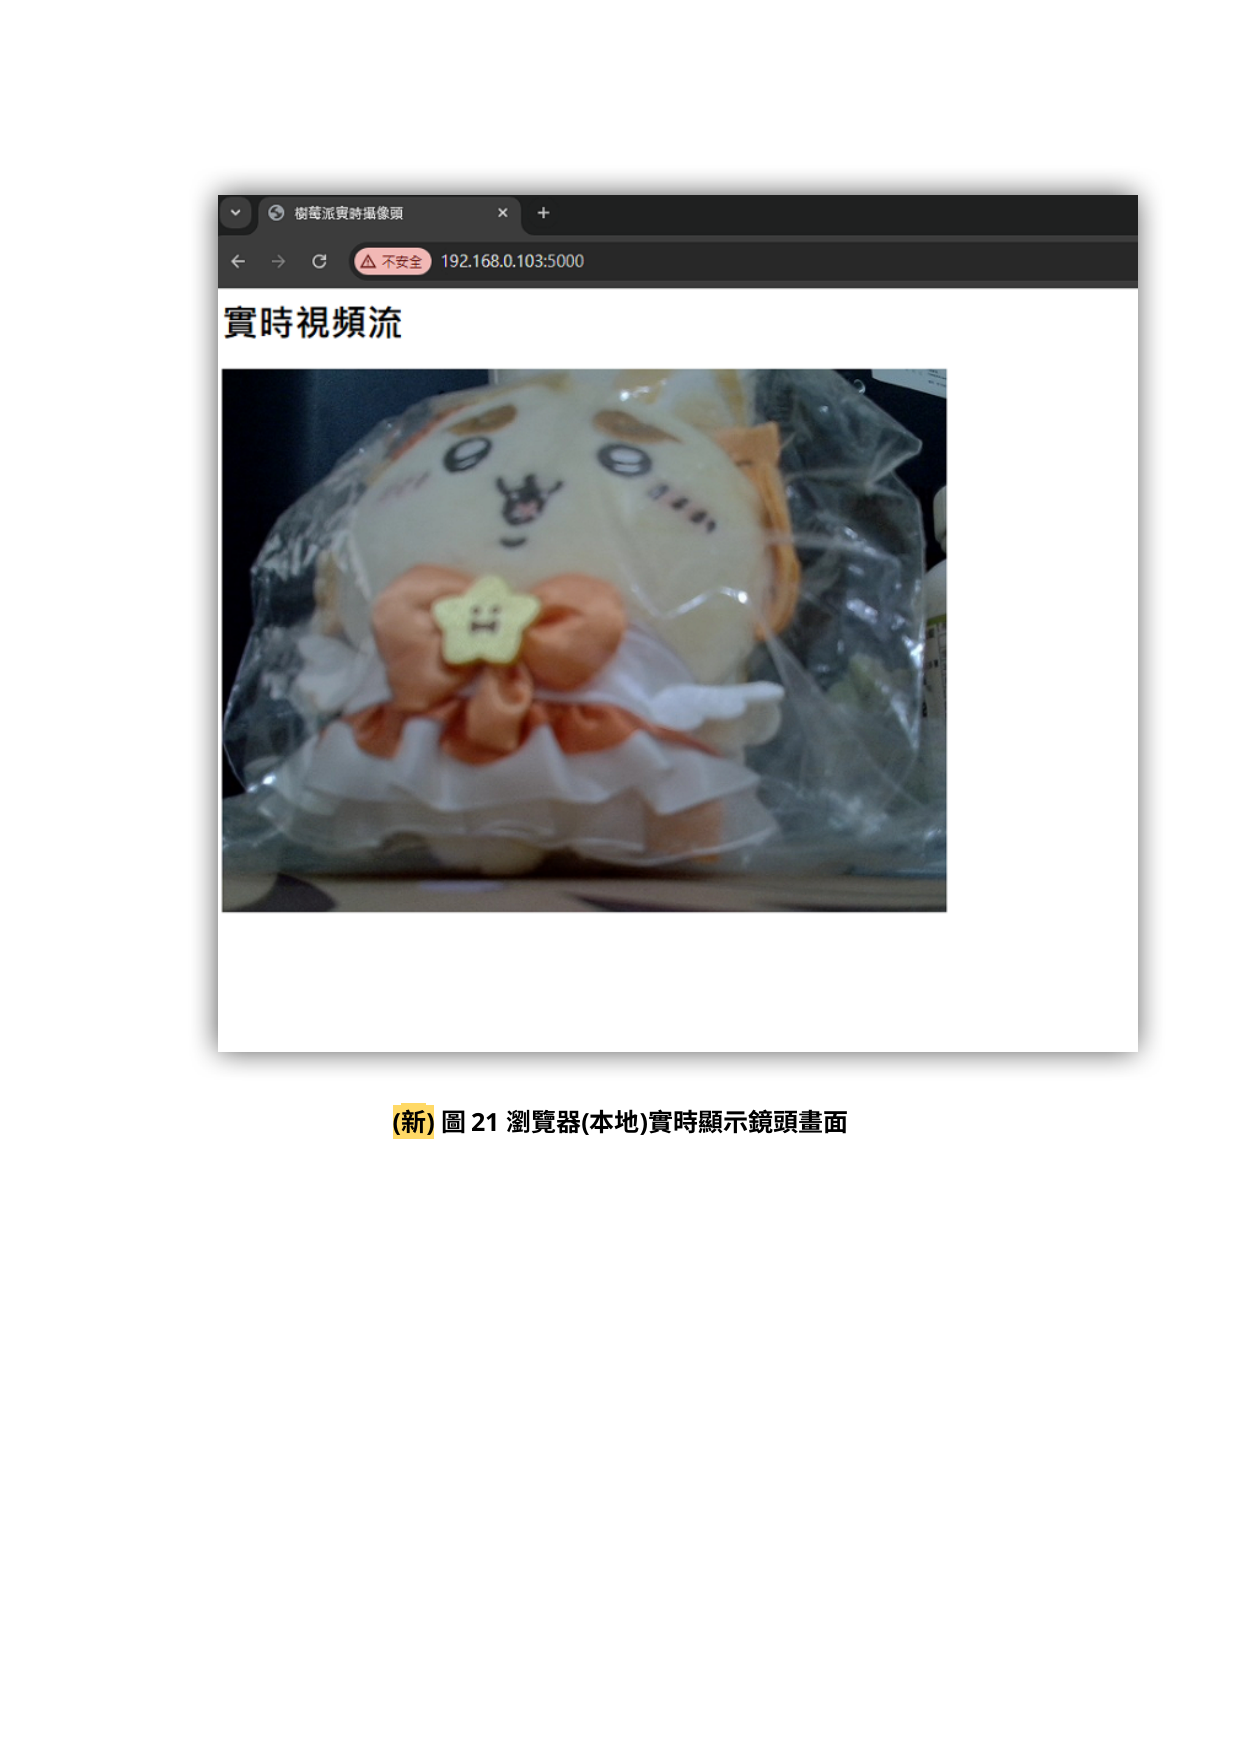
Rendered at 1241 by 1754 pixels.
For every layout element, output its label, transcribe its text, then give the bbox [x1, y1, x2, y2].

picture [218, 195, 1138, 1052]
text (新) 圖21 瀏覽器(本地)實時顯示鏡頭畫面 [187, 1102, 1053, 1139]
